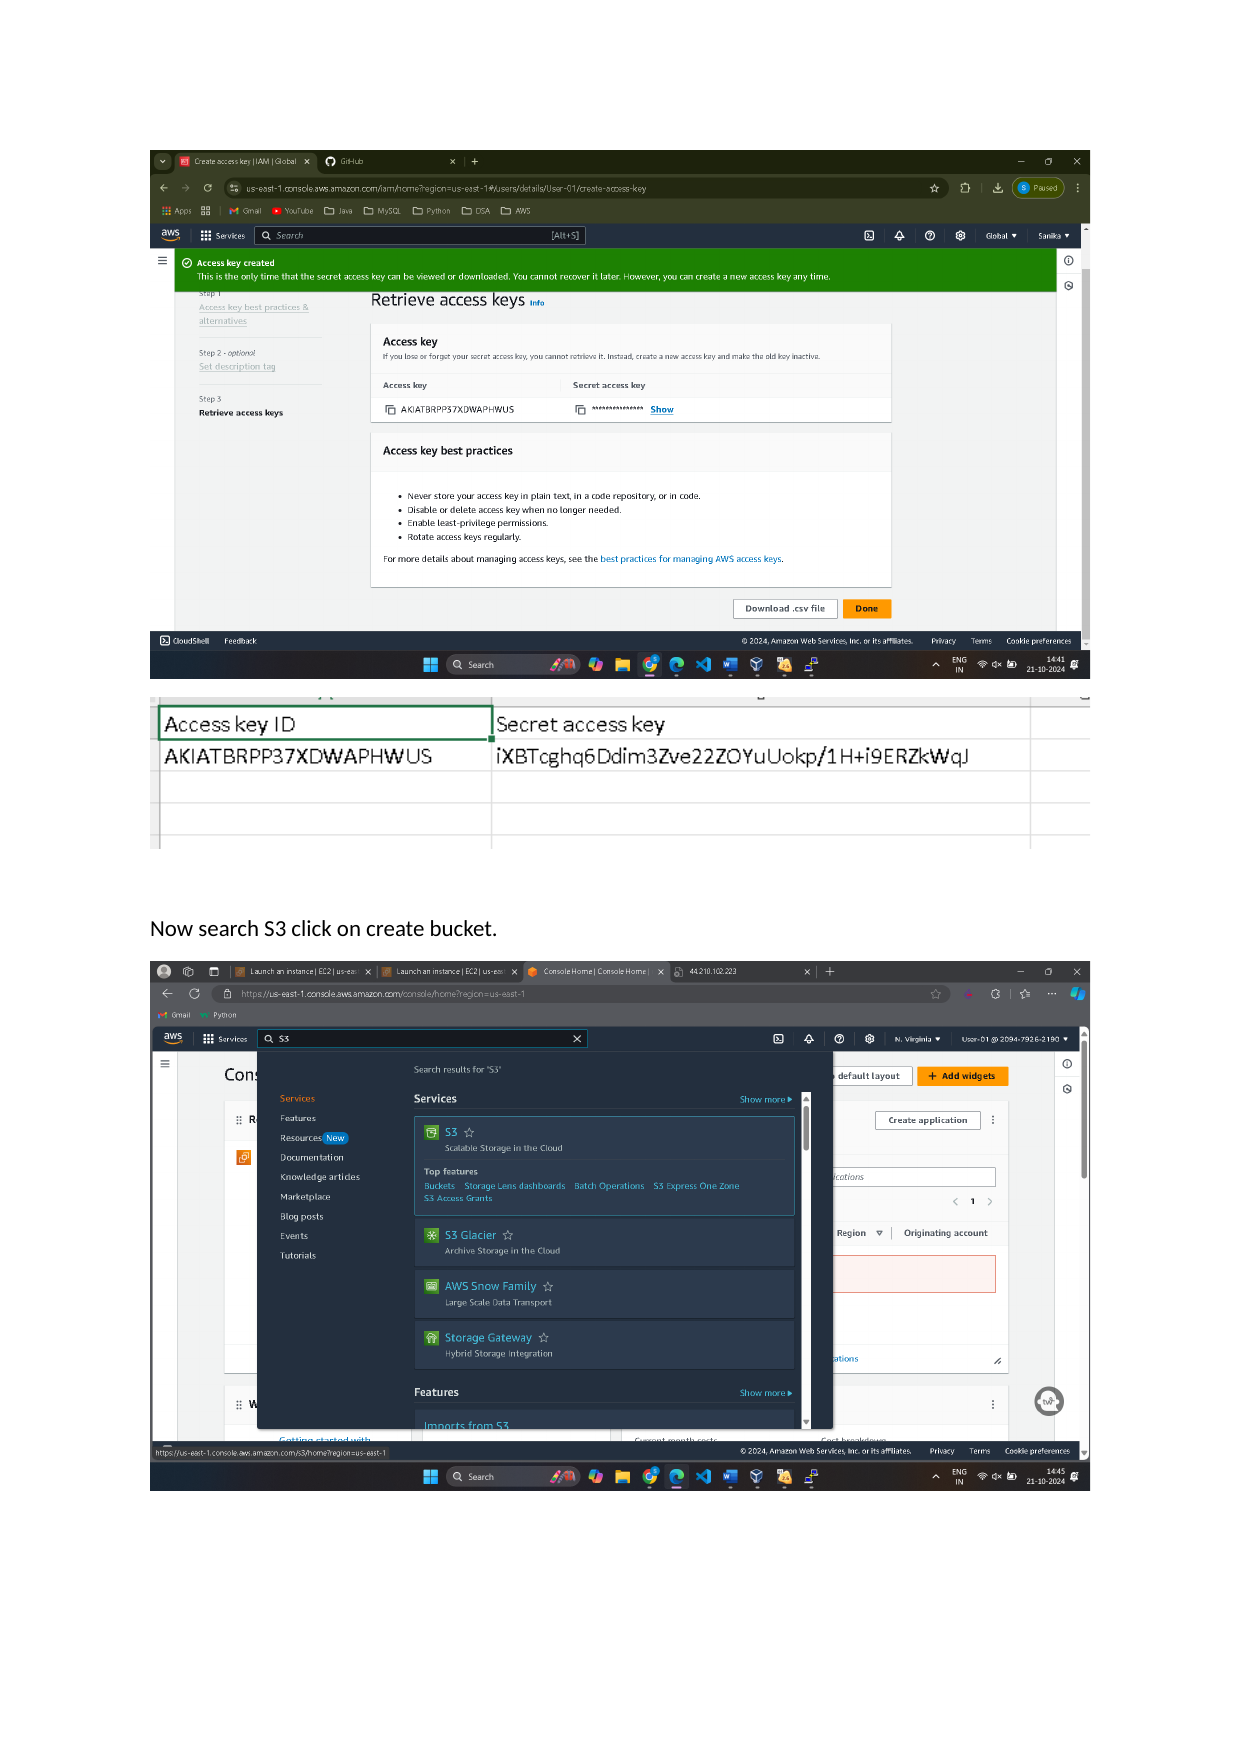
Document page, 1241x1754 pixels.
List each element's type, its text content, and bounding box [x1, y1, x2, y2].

picture [150, 697, 1091, 849]
picture [150, 961, 1091, 1491]
text Now search S3 click on create bucket. [150, 914, 1090, 943]
picture [150, 150, 1091, 679]
